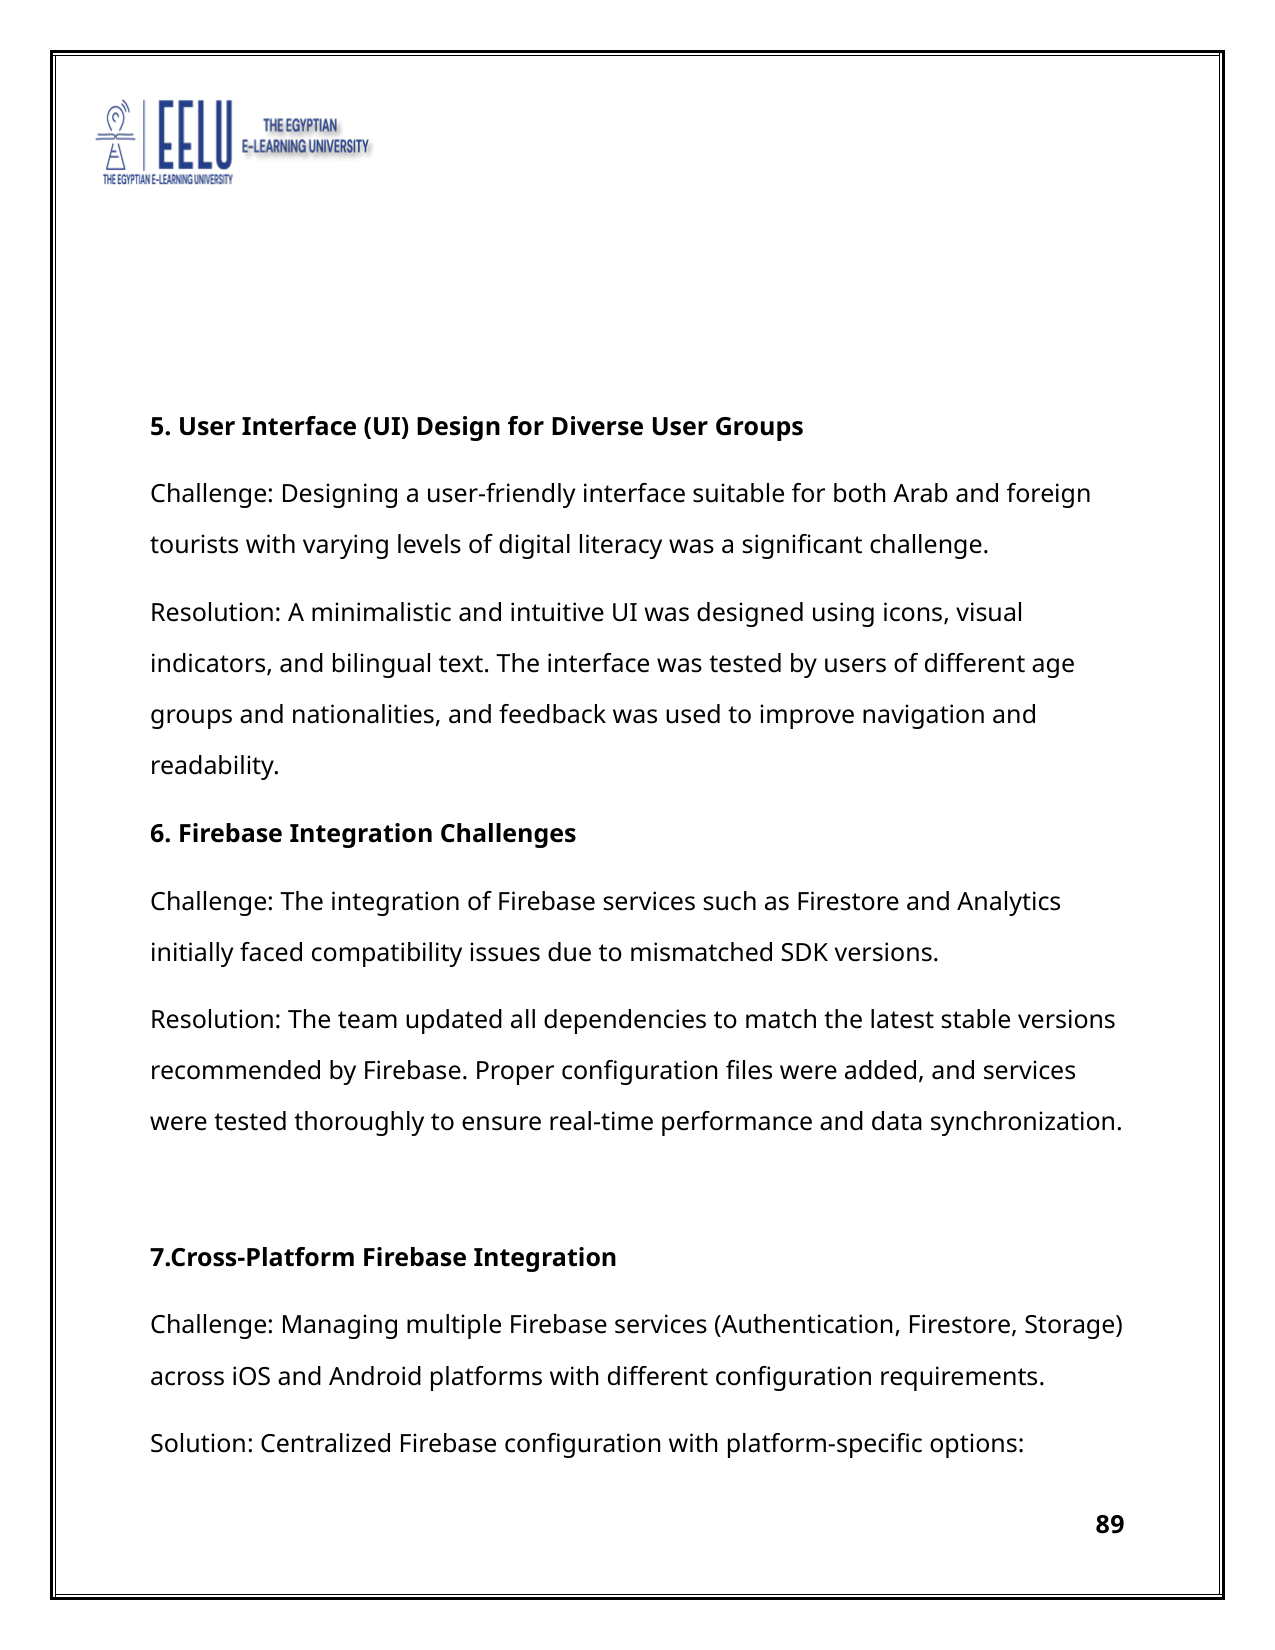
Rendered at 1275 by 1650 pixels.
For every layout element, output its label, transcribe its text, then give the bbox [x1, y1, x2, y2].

text Solution: Centralized Firebase configuration with platform-specific options: [150, 1426, 1125, 1460]
text Resolution: The team updated all dependencies to match the latest stable versions recommended by Firebase. Proper configuration files were added, and services were tested thoroughly to ensure real-time performance and data synchronization. [150, 1002, 1125, 1138]
text 7.Cross-Platform Firebase Integration [150, 1239, 1125, 1273]
text 5. User Interface (UI) Design for Diverse User Groups [150, 408, 1125, 442]
text Resolution: A minimalistic and intuitive UI was designed using icons, visual indicators, and bilingual text. The interface was tested by users of different age groups and nationalities, and feedback was used to improve navigation and readability. [150, 594, 1125, 782]
text Challenge: Managing multiple Firebase services (Authentication, Firestore, Storage) across iOS and Android platforms with different configuration requirements. [150, 1307, 1125, 1392]
picture [80, 75, 374, 188]
text 6. Firebase Integration Challenges [150, 815, 1125, 849]
text Challenge: The integration of Firebase services such as Firestore and Analytics initially faced compatibility issues due to mismatched SDK versions. [150, 883, 1125, 968]
text Challenge: Designing a user-friendly interface suitable for both Arab and foreign tourists with varying levels of digital literacy was a significant challenge. [150, 476, 1125, 561]
